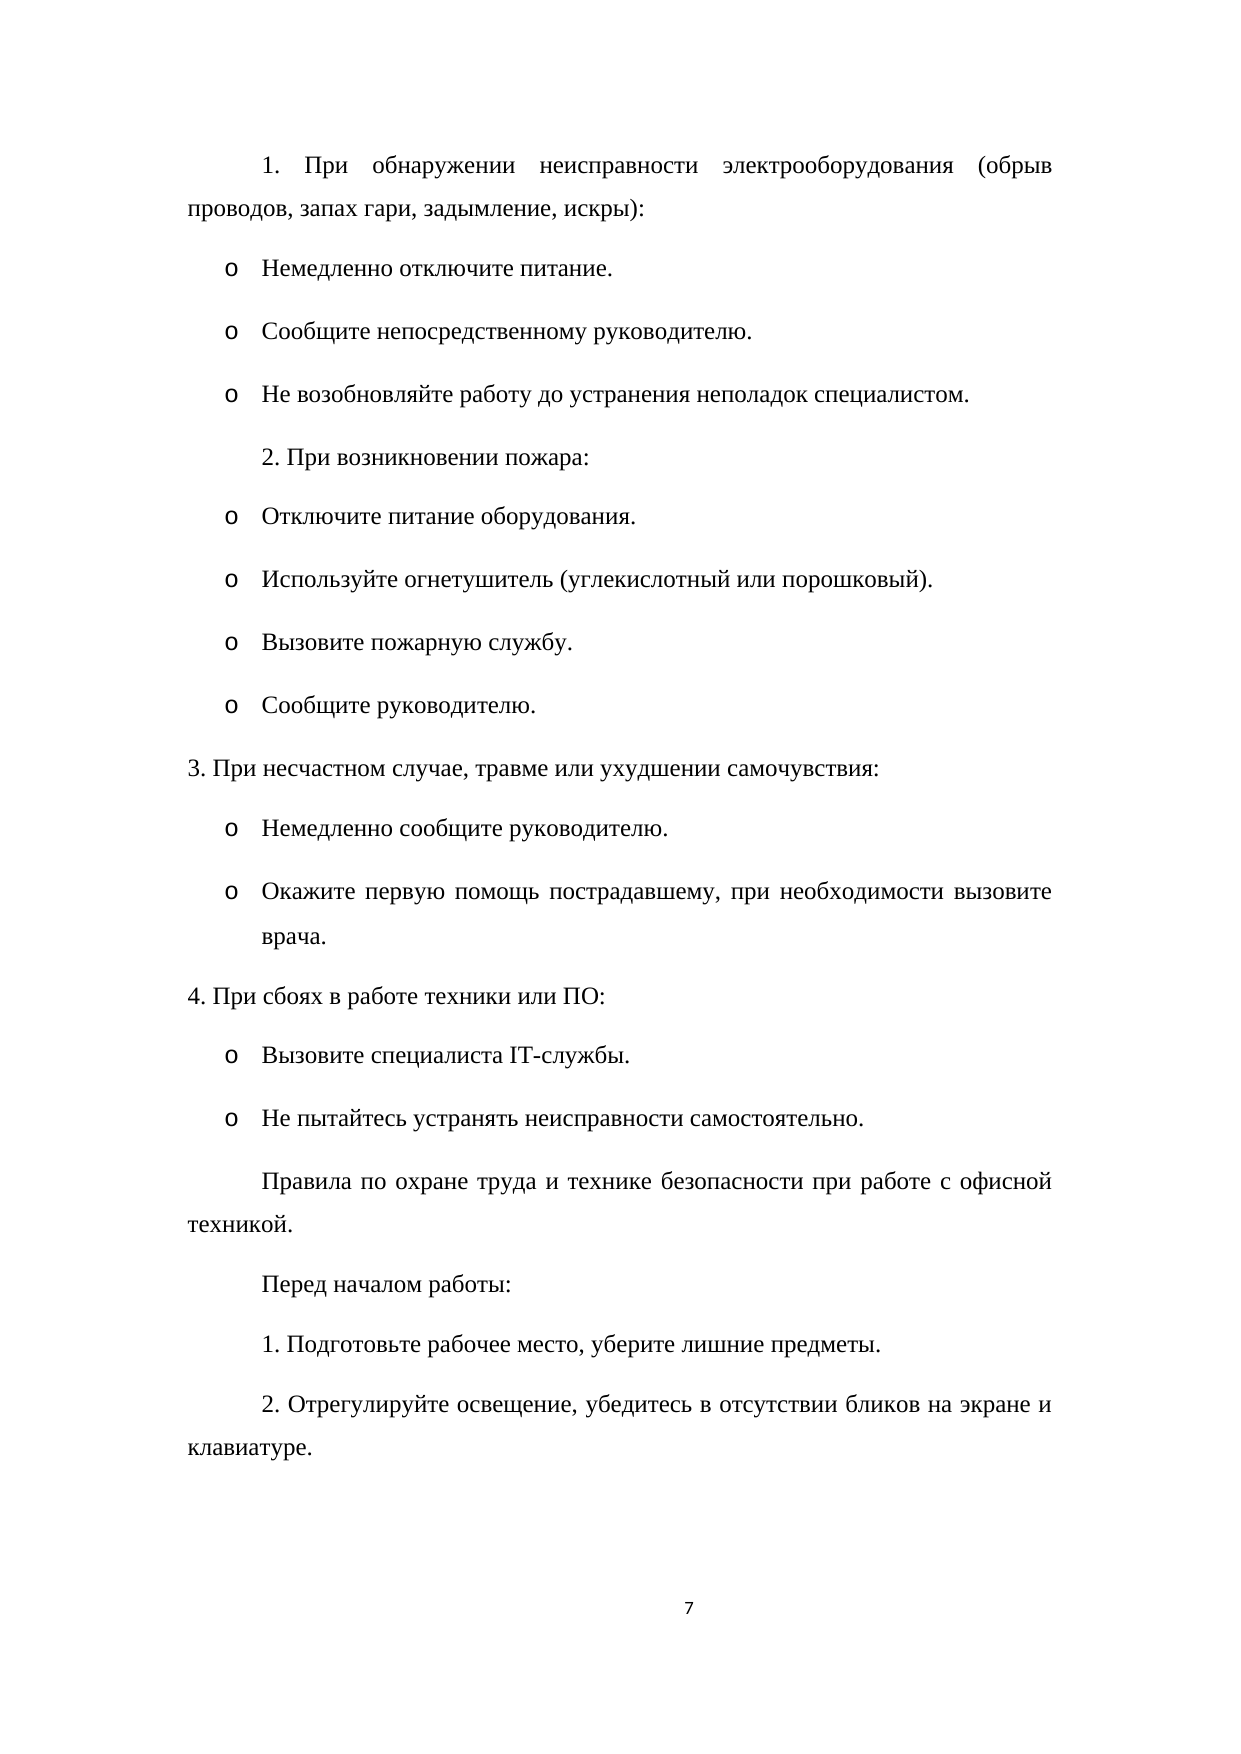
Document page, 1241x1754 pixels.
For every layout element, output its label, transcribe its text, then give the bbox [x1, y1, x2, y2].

list Немедленно отключите питание. [224, 253, 1053, 284]
list Сообщите непосредственному руководителю. [224, 316, 1053, 347]
text 2. При возникновении пожара: [187, 442, 1053, 470]
text 1. При обнаружении неисправности электрооборудования (обрыв проводов, запах гари, задымление, искры): [187, 150, 1053, 222]
list Вызовите специалиста IT-службы. [224, 1041, 1053, 1071]
list Отключите питание оборудования. [224, 501, 1053, 532]
text Перед началом работы: [187, 1269, 1053, 1298]
list Немедленно сообщите руководителю. [224, 813, 1053, 844]
text Правила по охране труда и технике безопасности при работе с офисной техникой. [187, 1166, 1053, 1238]
list Вызовите пожарную службу. [224, 627, 1053, 658]
text 4. При сбоях в работе техники или ПО: [187, 981, 1053, 1009]
list Не возобновляйте работу до устранения неполадок специалистом. [224, 379, 1053, 409]
text 3. При несчастном случае, травме или ухудшении самочувствия: [187, 753, 1053, 782]
list Окажите первую помощь пострадавшему, при необходимости вызовите врача. [224, 876, 1053, 950]
list Используйте огнетушитель (углекислотный или порошковый). [224, 564, 1053, 595]
list Не пытайтесь устранять неисправности самостоятельно. [224, 1103, 1053, 1134]
list Сообщите руководителю. [224, 690, 1053, 721]
text 1. Подготовьте рабочее место, уберите лишние предметы. [187, 1329, 1053, 1358]
text 2. Отрегулируйте освещение, убедитесь в отсутствии бликов на экране и клавиатуре. [187, 1389, 1053, 1461]
